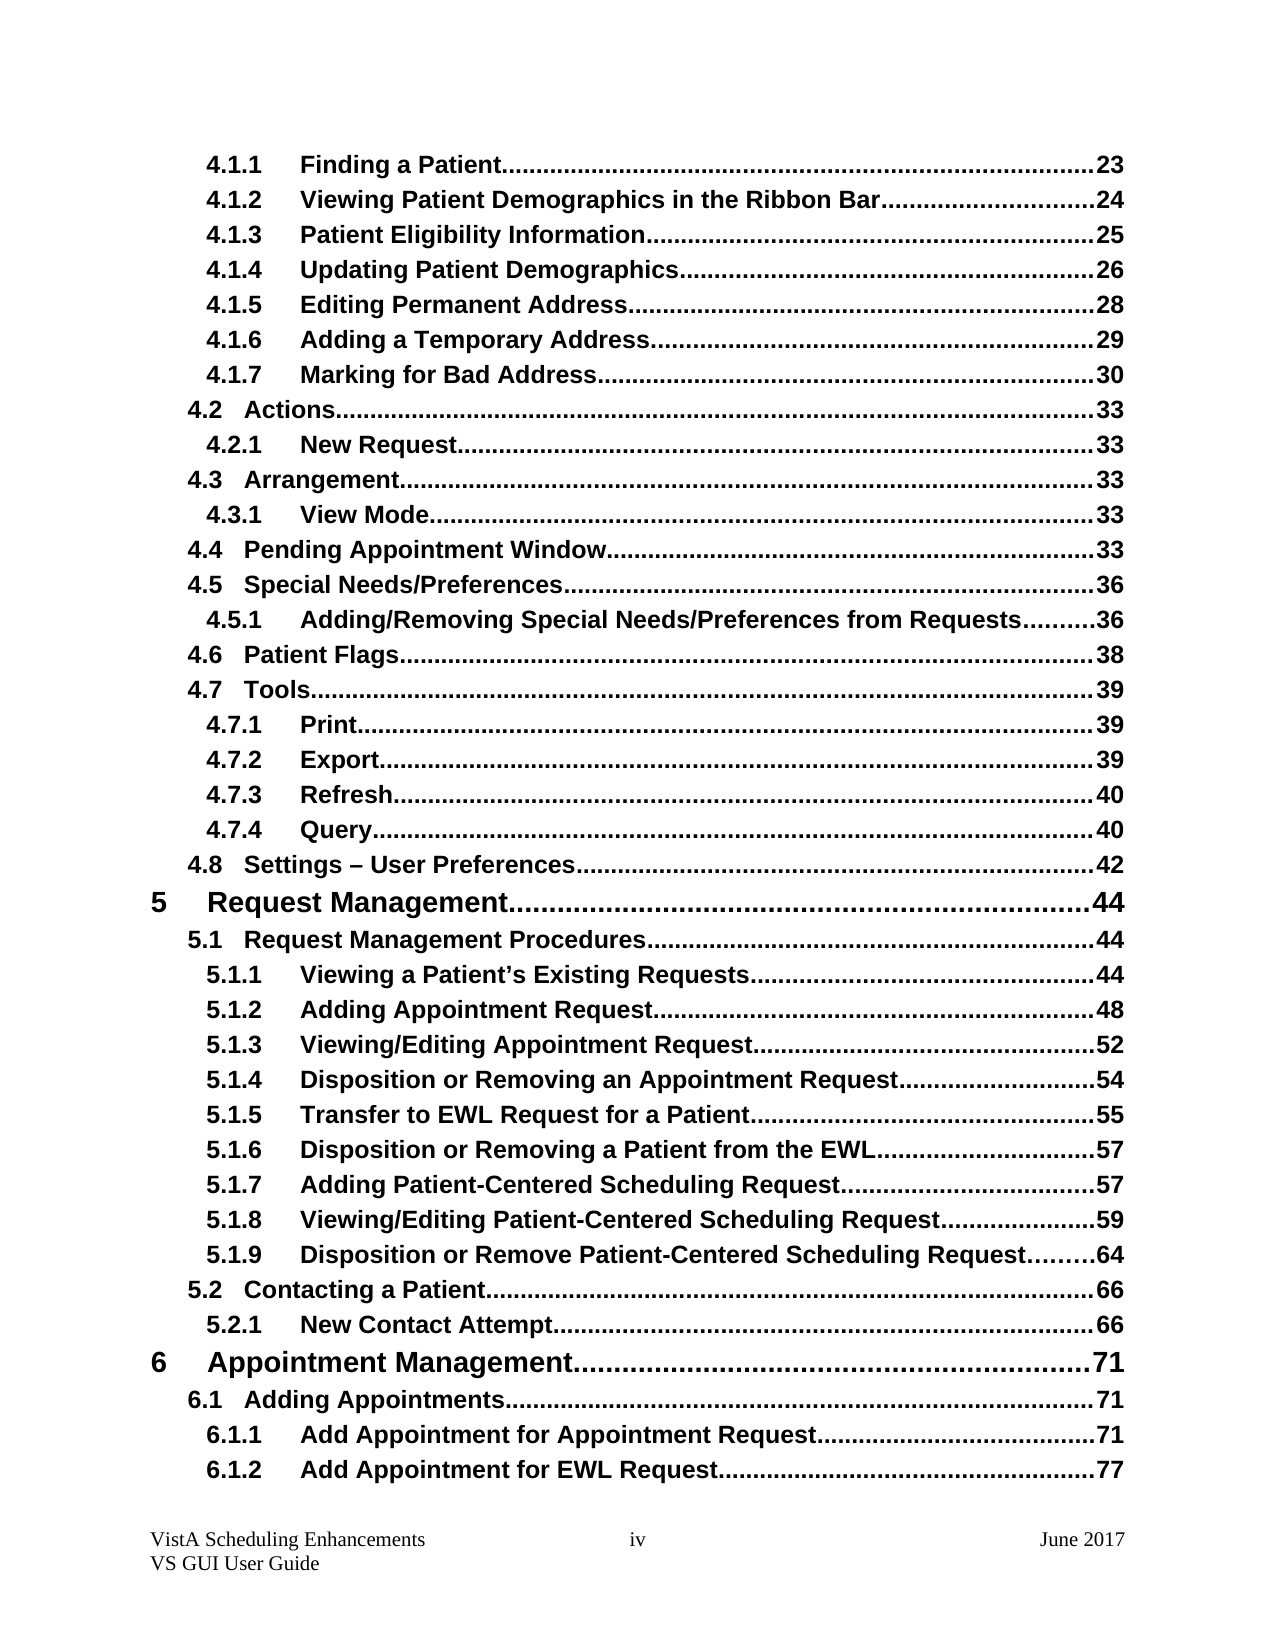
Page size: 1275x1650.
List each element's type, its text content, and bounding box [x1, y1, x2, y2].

text 4.1.5 Editing Permanent Address 28 [206, 290, 1125, 319]
text 4.1.7 Marking for Bad Address 30 [206, 360, 1125, 389]
text 5.1.1 Viewing a Patient’s Existing Requests 44 [206, 960, 1125, 988]
text 6.1.1 Add Appointment for Appointment Request 71 [206, 1419, 1125, 1448]
text 4.7.4 Query 40 [206, 815, 1125, 844]
text 4.2 Actions 33 [187, 395, 1125, 424]
text 4.7 Tools 39 [187, 675, 1125, 704]
text 4.1.2 Viewing Patient Demographics in the Ribbon Bar 24 [206, 185, 1125, 214]
text 4.5.1 Adding/Removing Special Needs/Preferences from Requests 36 [206, 605, 1125, 634]
text 4.1.3 Patient Eligibility Information 25 [206, 220, 1125, 249]
text 5 Request Management 44 [150, 885, 1125, 918]
text 5.1.9 Disposition or Remove Patient-Centered Scheduling Request 64 [206, 1240, 1125, 1268]
text 4.1.6 Adding a Temporary Address 29 [206, 325, 1125, 354]
text 5.1.2 Adding Appointment Request 48 [206, 995, 1125, 1023]
text 5.2 Contacting a Patient 66 [187, 1275, 1125, 1303]
text 4.3 Arrangement 33 [187, 465, 1125, 494]
text 4.4 Pending Appointment Window 33 [187, 535, 1125, 564]
text 4.1.1 Finding a Patient 23 [206, 150, 1125, 179]
text 4.6 Patient Flags 38 [187, 640, 1125, 669]
text 4.1.4 Updating Patient Demographics 26 [206, 255, 1125, 284]
text 6.1 Adding Appointments 71 [187, 1384, 1125, 1413]
text 5.1.4 Disposition or Removing an Appointment Request 54 [206, 1065, 1125, 1093]
text 5.1.8 Viewing/Editing Patient-Centered Scheduling Request 59 [206, 1205, 1125, 1233]
text 4.5 Special Needs/Preferences 36 [187, 570, 1125, 599]
text 4.2.1 New Request 33 [206, 430, 1125, 459]
text 6.1.2 Add Appointment for EWL Request 77 [206, 1454, 1125, 1483]
text 4.7.3 Refresh 40 [206, 780, 1125, 809]
text 6 Appointment Management 71 [150, 1345, 1125, 1378]
text 4.7.2 Export 39 [206, 745, 1125, 774]
text 5.1.3 Viewing/Editing Appointment Request 52 [206, 1030, 1125, 1058]
text 4.8 Settings – User Preferences 42 [187, 850, 1125, 879]
text 4.3.1 View Mode 33 [206, 500, 1125, 529]
text 5.1.5 Transfer to EWL Request for a Patient 55 [206, 1100, 1125, 1128]
text 5.1.7 Adding Patient-Centered Scheduling Request 57 [206, 1170, 1125, 1198]
text 5.1 Request Management Procedures 44 [187, 925, 1125, 953]
text 5.2.1 New Contact Attempt 66 [206, 1310, 1125, 1338]
text 5.1.6 Disposition or Removing a Patient from the EWL 57 [206, 1135, 1125, 1163]
text 4.7.1 Print 39 [206, 710, 1125, 739]
